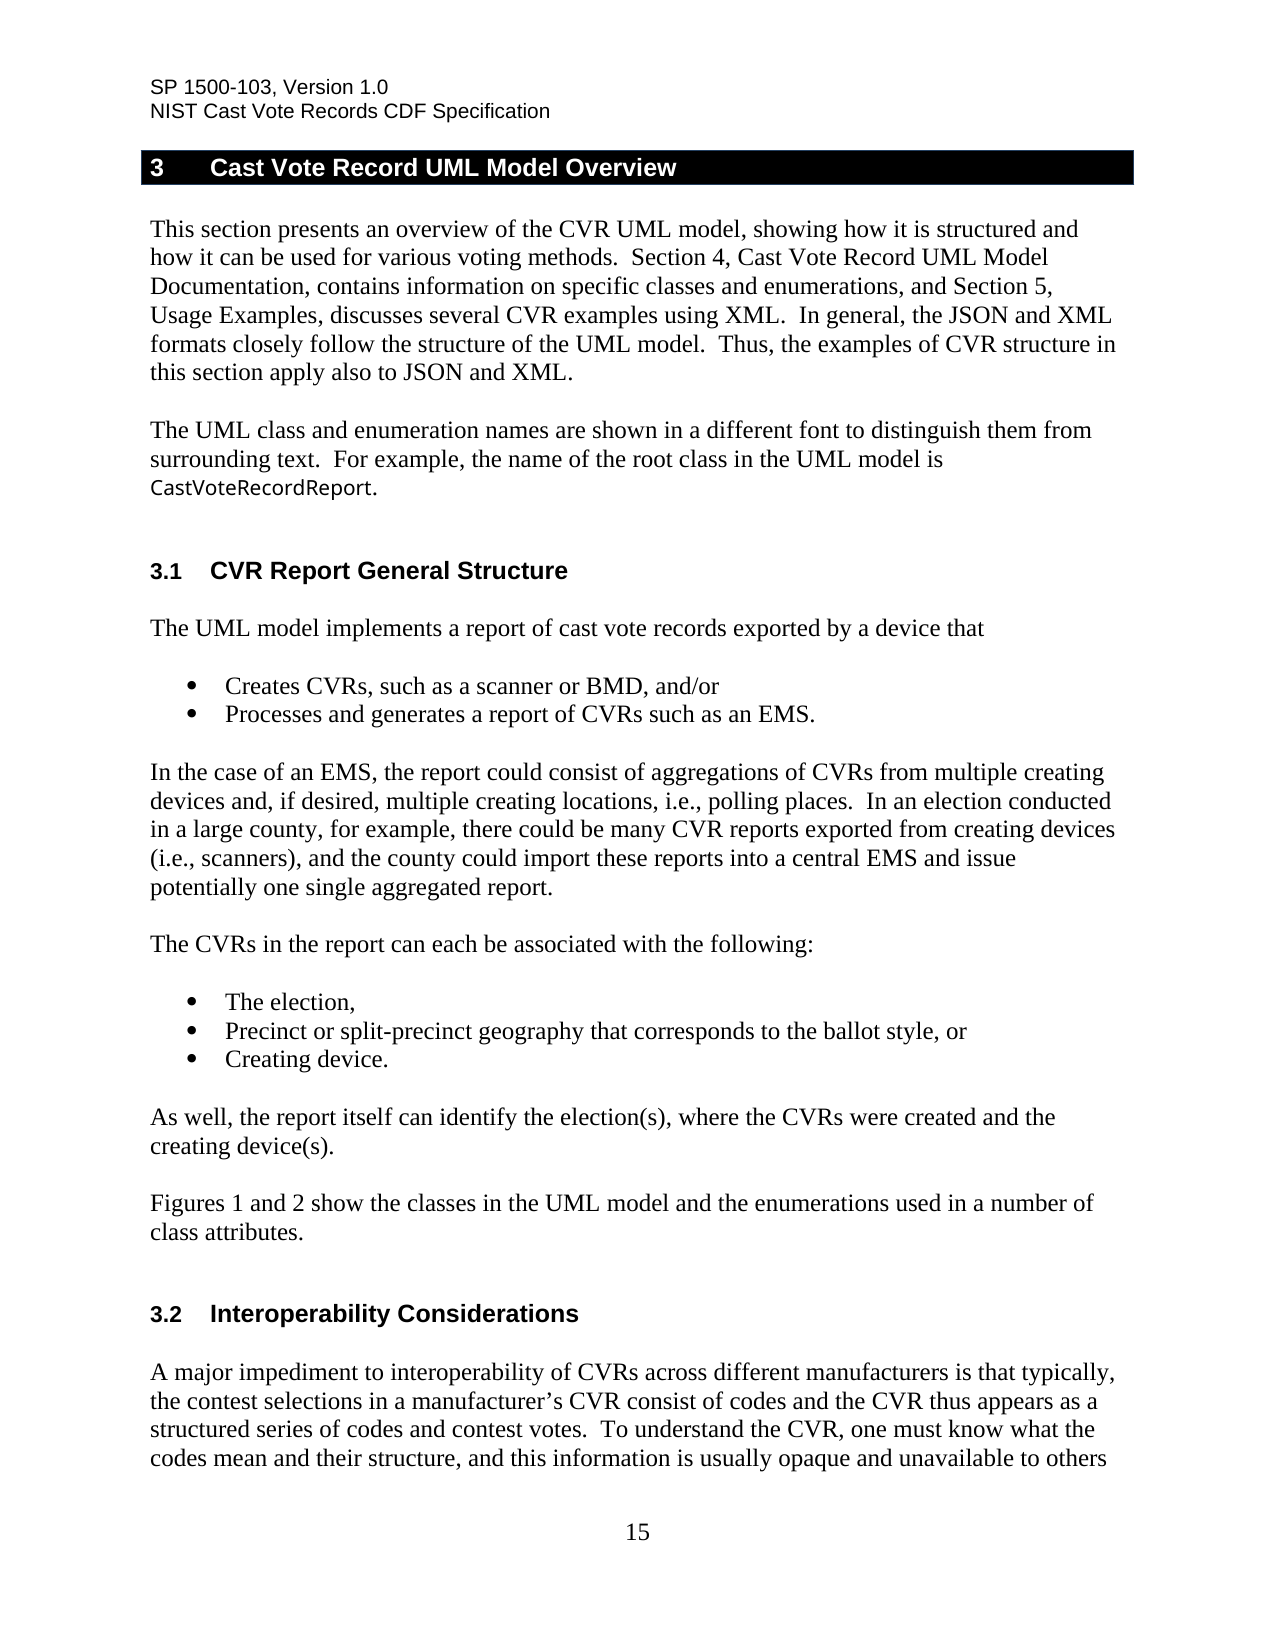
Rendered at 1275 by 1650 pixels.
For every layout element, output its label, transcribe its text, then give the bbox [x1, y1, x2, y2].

text In the case of an EMS, the report could consist of aggregations of CVRs from multiple creating devices and, if desired, multiple creating locations, i.e., polling places. In an election conducted in a large county, for example, there could be many CVR reports exported from creating devices (i.e., scanners), and the county could import these reports into a central EMS and issue potentially one single aggregated report. [150, 757, 1125, 901]
list The election, [187, 987, 1125, 1016]
text As well, the report itself can identify the election(s), where the CVRs were created and the creating device(s). [150, 1102, 1125, 1159]
text This section presents an overview of the CVR UML model, showing how it is structured and how it can be used for various voting methods. Section 4, Cast Vote Record UML Model Documentation, contains information on specific classes and enumerations, and Section 5, Usage Examples, discusses several CVR examples using XML. In general, the JSON and XML formats closely follow the structure of the UML model. Thus, the examples of CVR structure in this section apply also to JSON and XML. [150, 214, 1125, 386]
text Figures 1 and 2 show the classes in the UML model and the enumerations used in a number of class attributes. [150, 1188, 1125, 1246]
text The UML model implements a report of cast vote records exported by a device that [150, 613, 1125, 642]
subtitle Cast Vote Record UML Model Overview [142, 151, 1133, 184]
list Processes and generates a report of CVRs such as an EMS. [187, 699, 1125, 728]
list Creating device. [187, 1044, 1125, 1073]
subtitle CVR Report General Structure [150, 556, 1125, 584]
text A major impediment to interoperability of CVRs across different manufacturers is that typically, the contest selections in a manufacturer’s CVR consist of codes and the CVR thus appears as a structured series of codes and contest votes. To understand the CVR, one must know what the codes mean and their structure, and this information is usually opaque and unavailable to others [150, 1357, 1125, 1472]
text The UML class and enumeration names are shown in a different font to distinguish them from surrounding text. For example, the name of the root class in the UML model is CastVoteRecordReport. [150, 415, 1125, 502]
text The CVRs in the report can each be associated with the following: [150, 929, 1125, 958]
subtitle Interoperability Considerations [150, 1299, 1125, 1328]
list Creates CVRs, such as a scanner or BMD, and/or [187, 671, 1125, 699]
list Precinct or split-precinct geography that corresponds to the ballot style, or [187, 1016, 1125, 1044]
